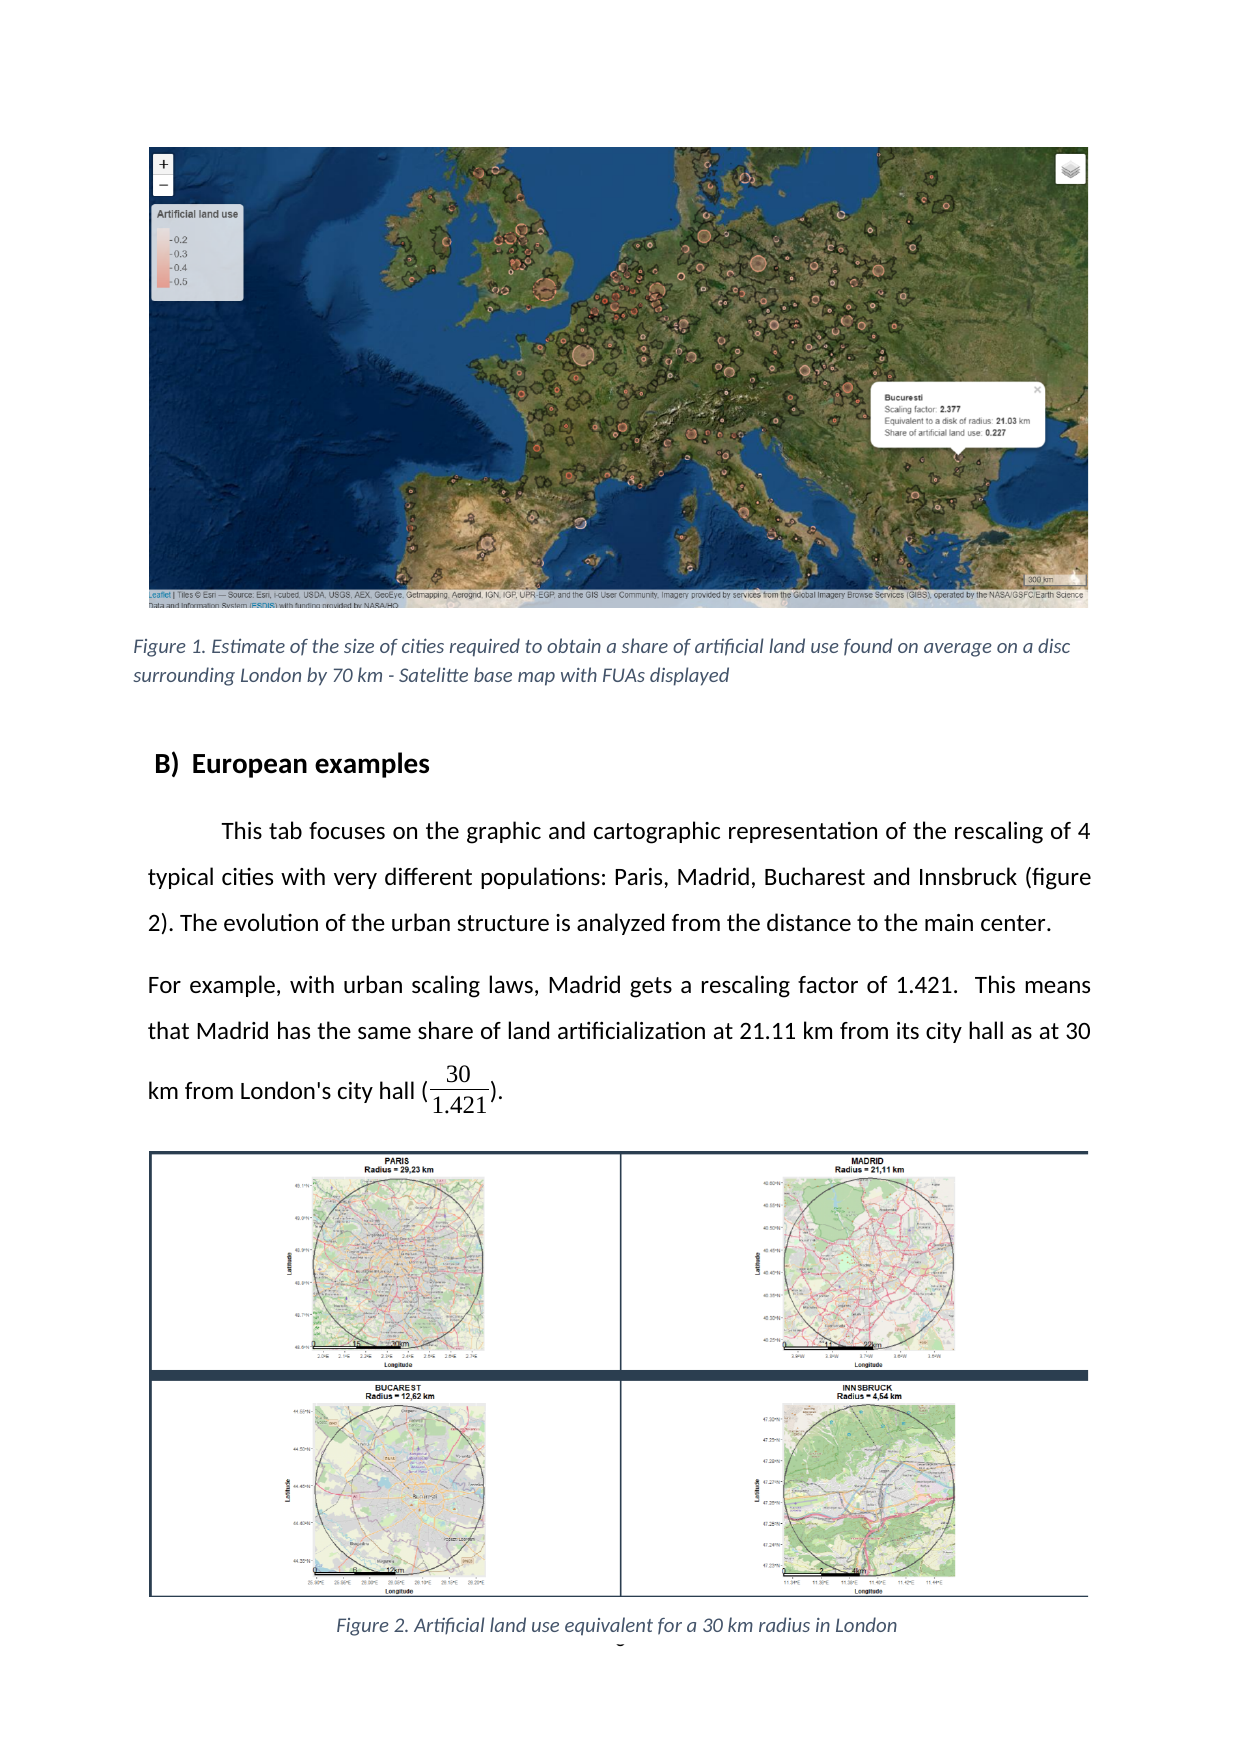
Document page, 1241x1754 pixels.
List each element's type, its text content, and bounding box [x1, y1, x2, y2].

picture [147, 1151, 1088, 1596]
text This tab focuses on the graphic and cartographic representation of the rescaling of 4 typical cities with very different populations: Paris, Madrid, Bucharest and Innsbruck (figure 2). The evolution of the urban structure is analyzed from the distance to the main center. [148, 815, 1093, 937]
text For example, with urban scaling laws, Madrid gets a rescaling factor of 1.421. This means that Madrid has the same share of land artificialization at 21.11 km from its city hall as at 30 km from London's city hall (). [148, 969, 1093, 1120]
picture [147, 147, 1088, 607]
